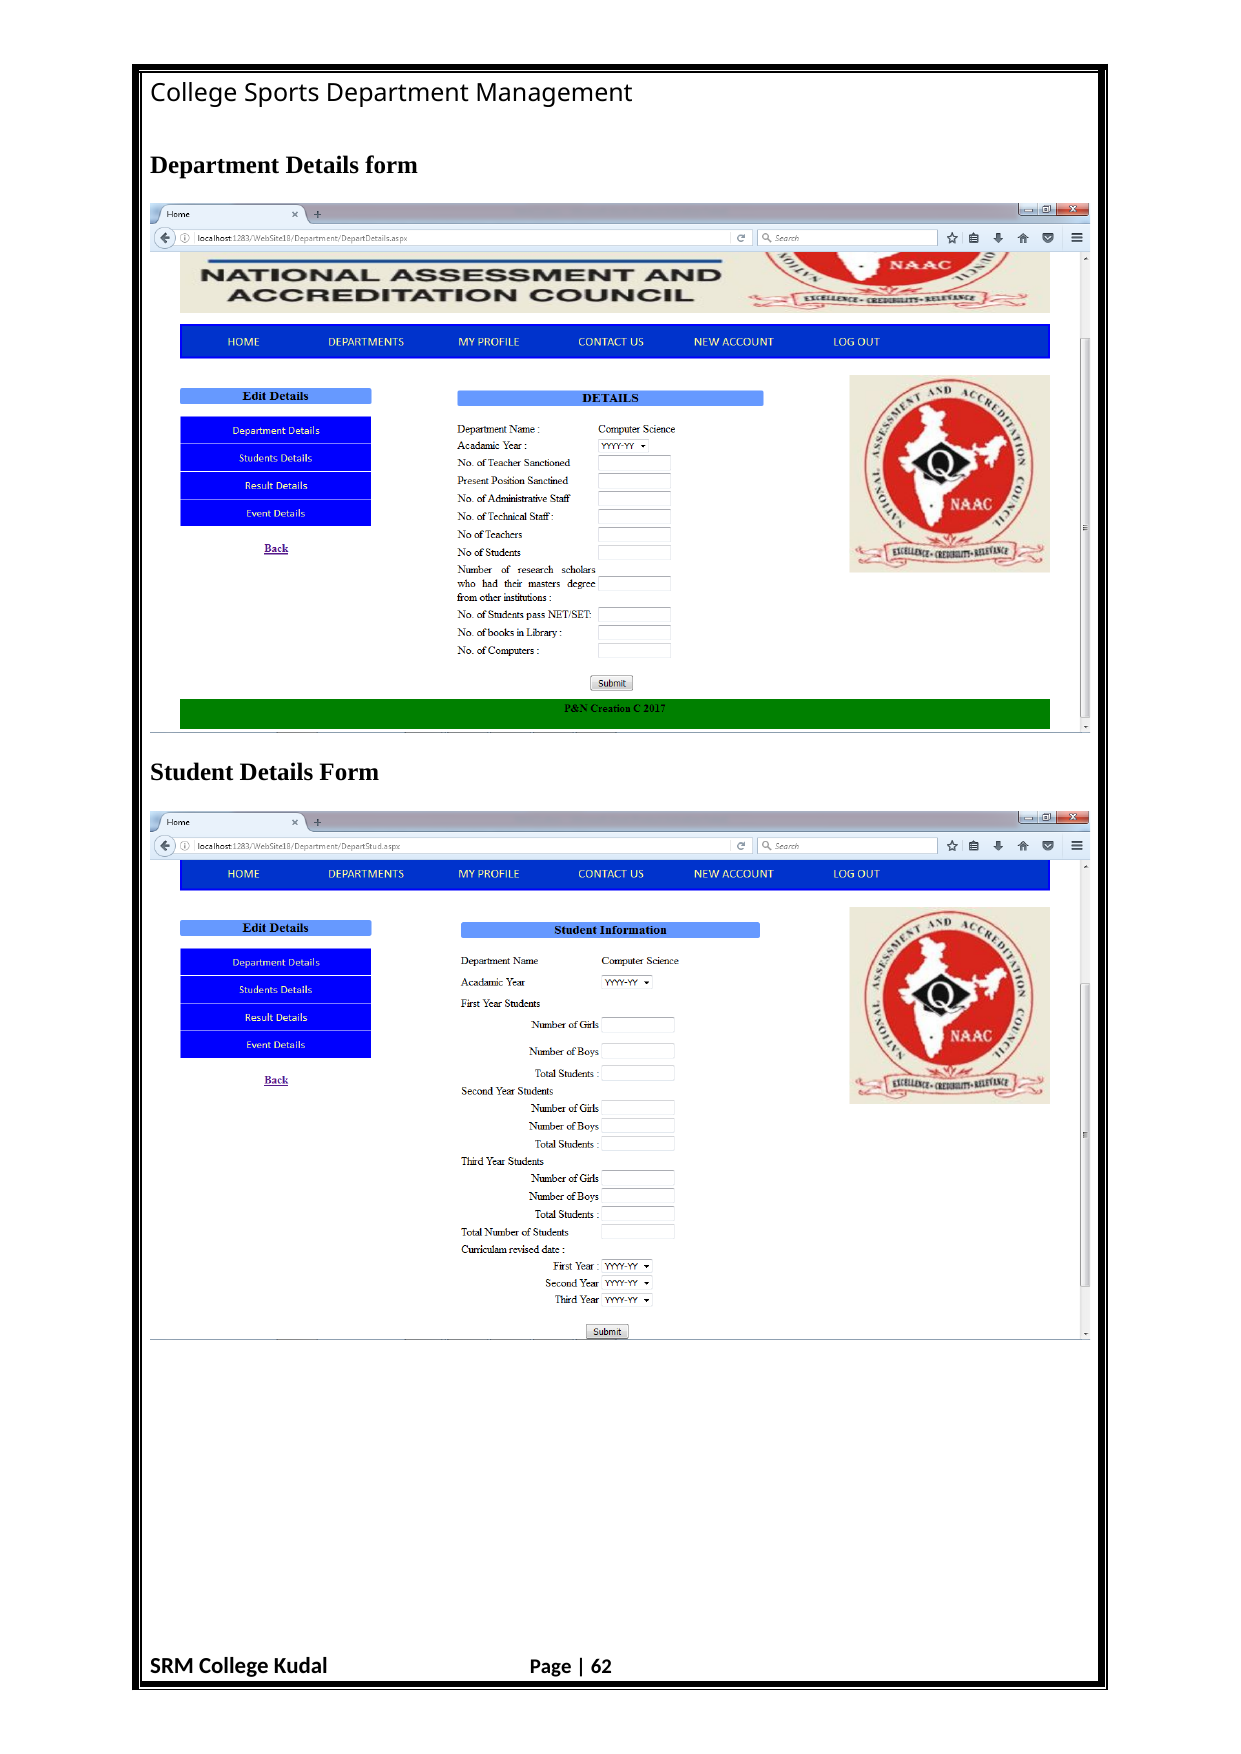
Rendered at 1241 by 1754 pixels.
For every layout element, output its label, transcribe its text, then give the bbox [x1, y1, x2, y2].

picture [150, 811, 1091, 1340]
text Student Details Form [150, 757, 1090, 786]
text Department Details form [150, 150, 1090, 179]
picture [150, 203, 1091, 733]
